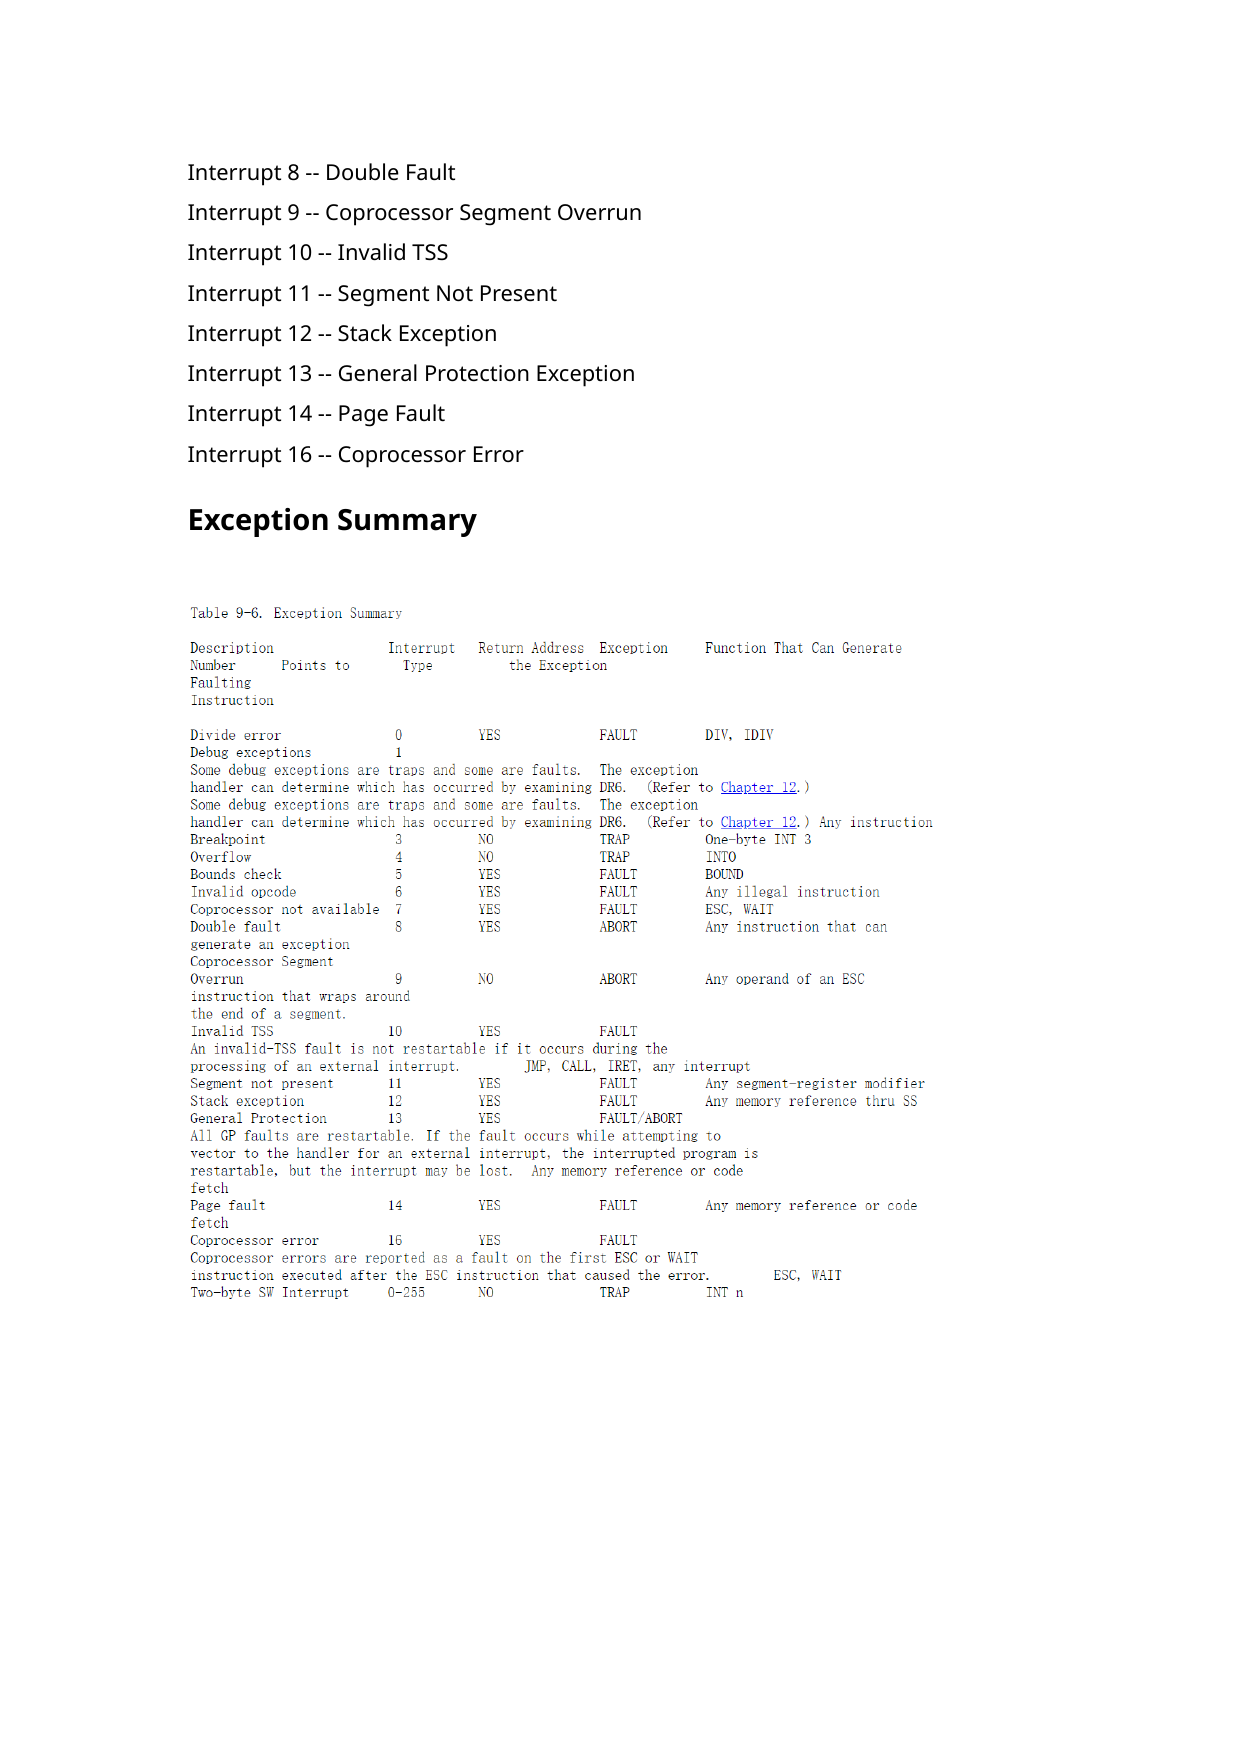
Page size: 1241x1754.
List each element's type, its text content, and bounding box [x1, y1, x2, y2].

text Interrupt 10 -- Invalid TSS [187, 232, 1053, 272]
text Interrupt 8 -- Double Fault [187, 151, 1053, 192]
text Interrupt 9 -- Coprocessor Segment Overrun [187, 192, 1053, 232]
text Interrupt 12 -- Stack Exception [187, 313, 1053, 353]
picture [187, 596, 1053, 1316]
text Interrupt 14 -- Page Fault [187, 393, 1053, 433]
text Interrupt 13 -- General Protection Exception [187, 353, 1053, 393]
text Interrupt 11 -- Segment Not Present [187, 272, 1053, 313]
subtitle Exception Summary [187, 499, 1053, 539]
text Interrupt 16 -- Coprocessor Error [187, 433, 1053, 474]
